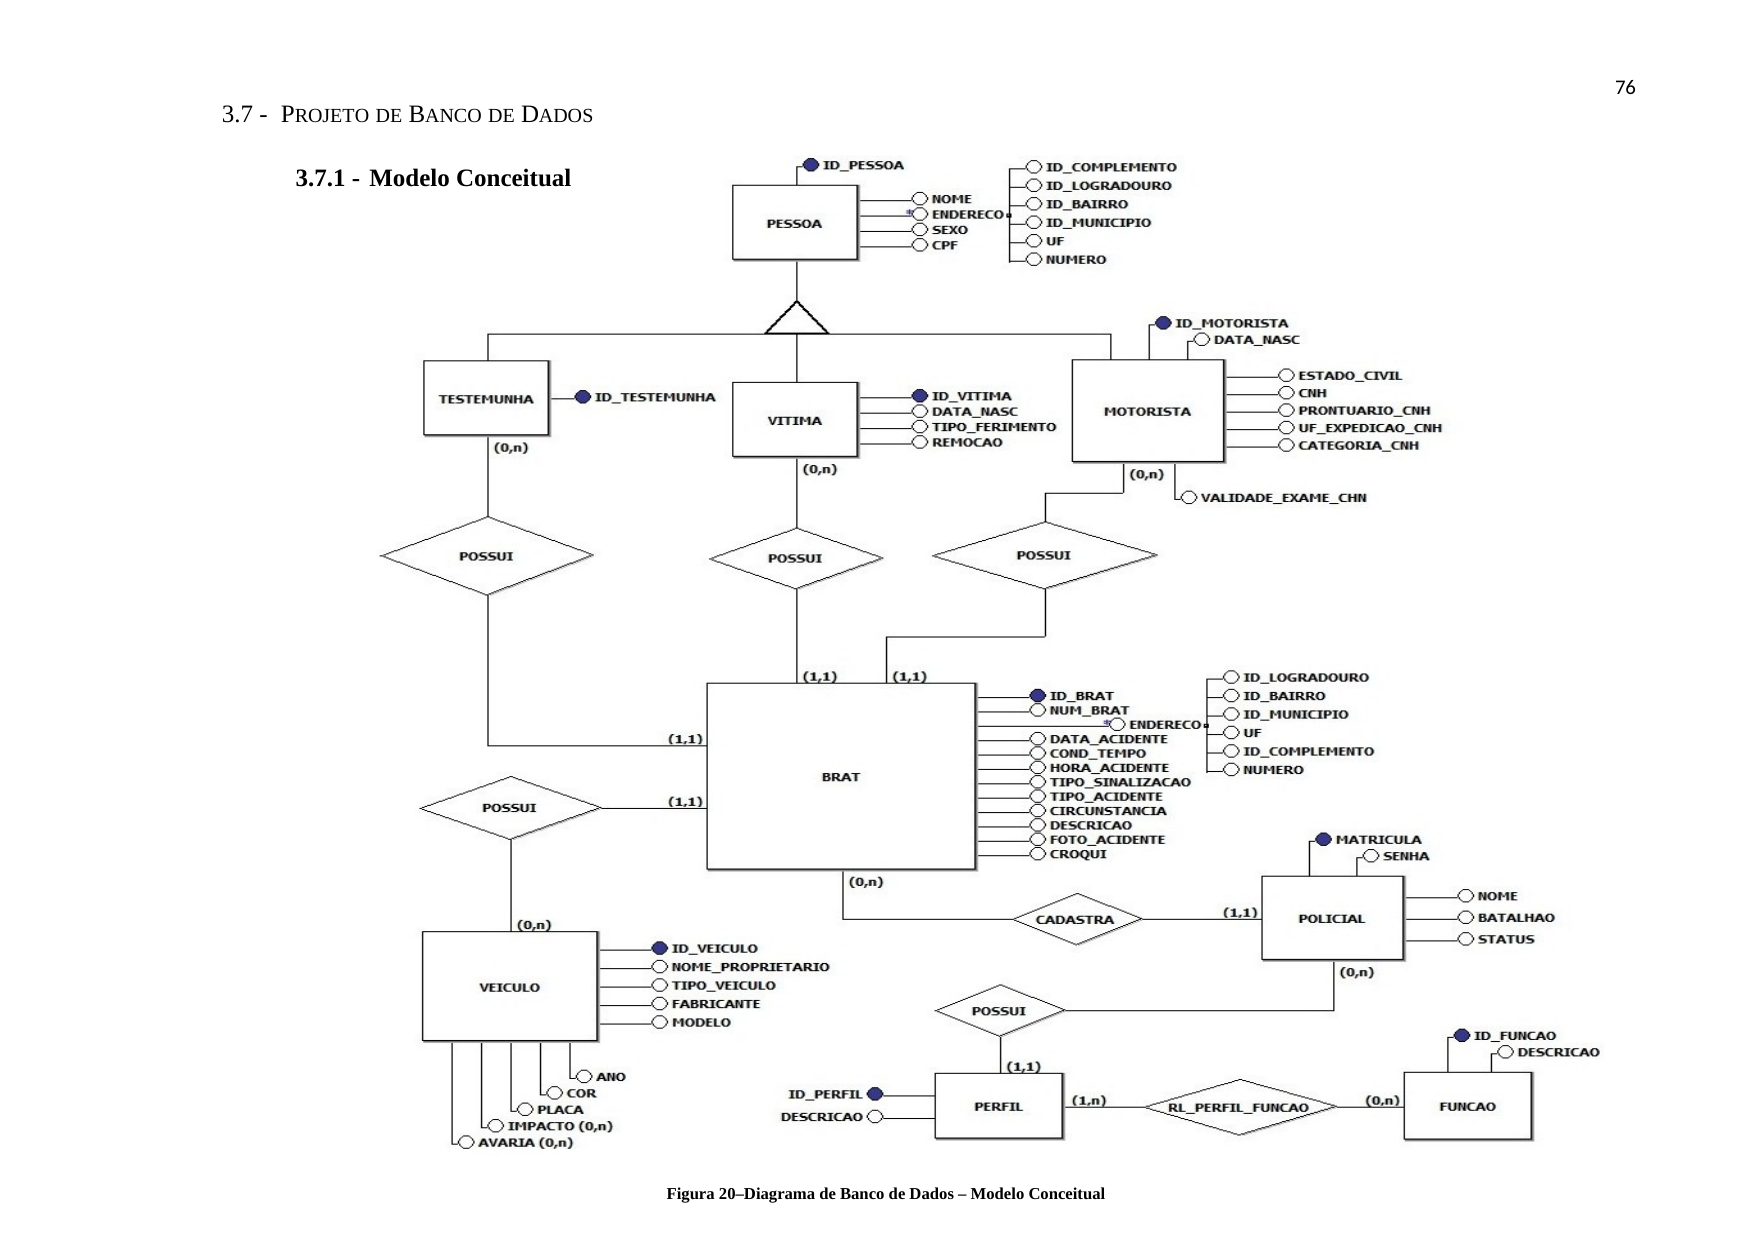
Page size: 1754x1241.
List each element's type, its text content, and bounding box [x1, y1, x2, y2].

text Modelo Conceitual [295, 163, 1636, 192]
picture [376, 192, 1605, 1156]
picture [376, 155, 1605, 163]
text Projeto de Banco de Dados [222, 99, 1636, 128]
